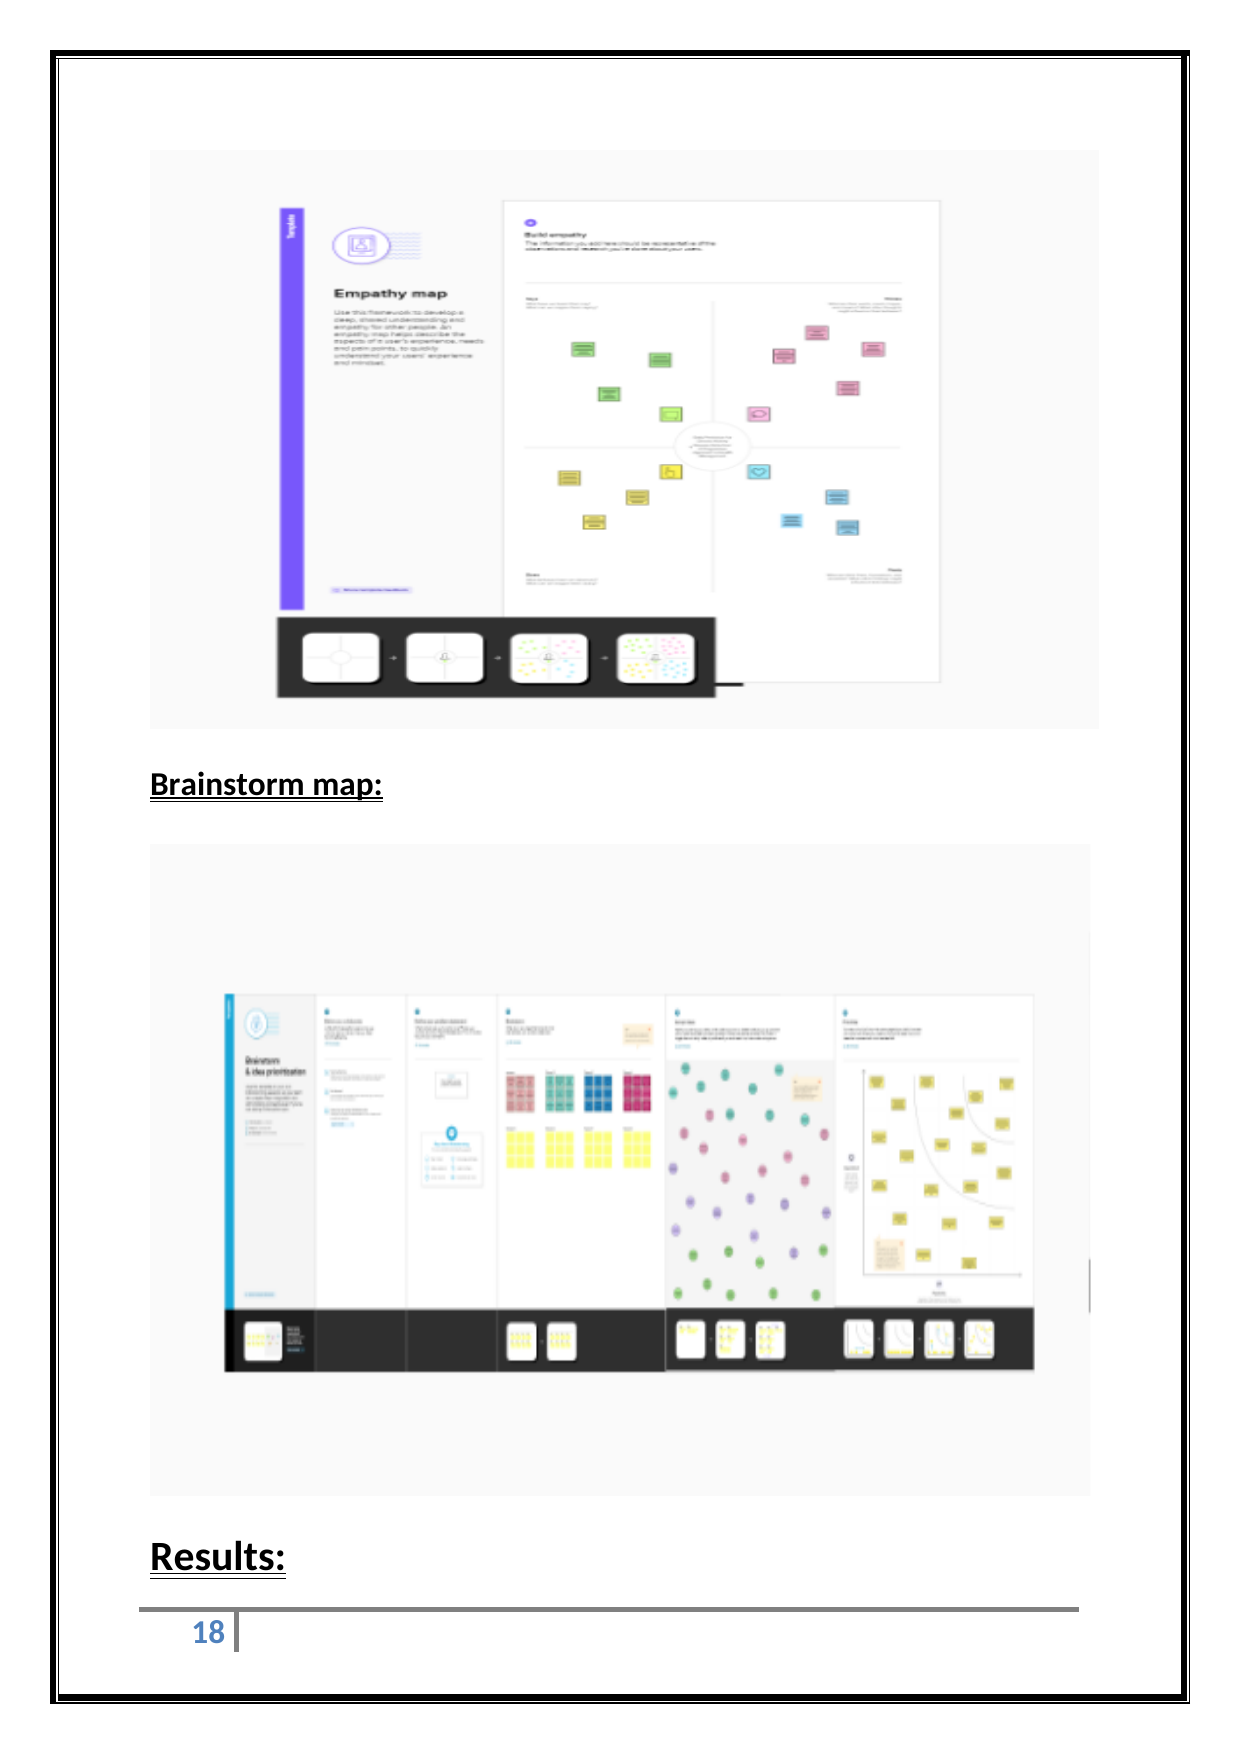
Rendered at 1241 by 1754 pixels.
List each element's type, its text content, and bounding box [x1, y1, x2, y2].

picture [150, 844, 1091, 1496]
text Results: [150, 1530, 1090, 1581]
picture [150, 150, 1099, 729]
text Brainstorm map: [150, 763, 1090, 804]
